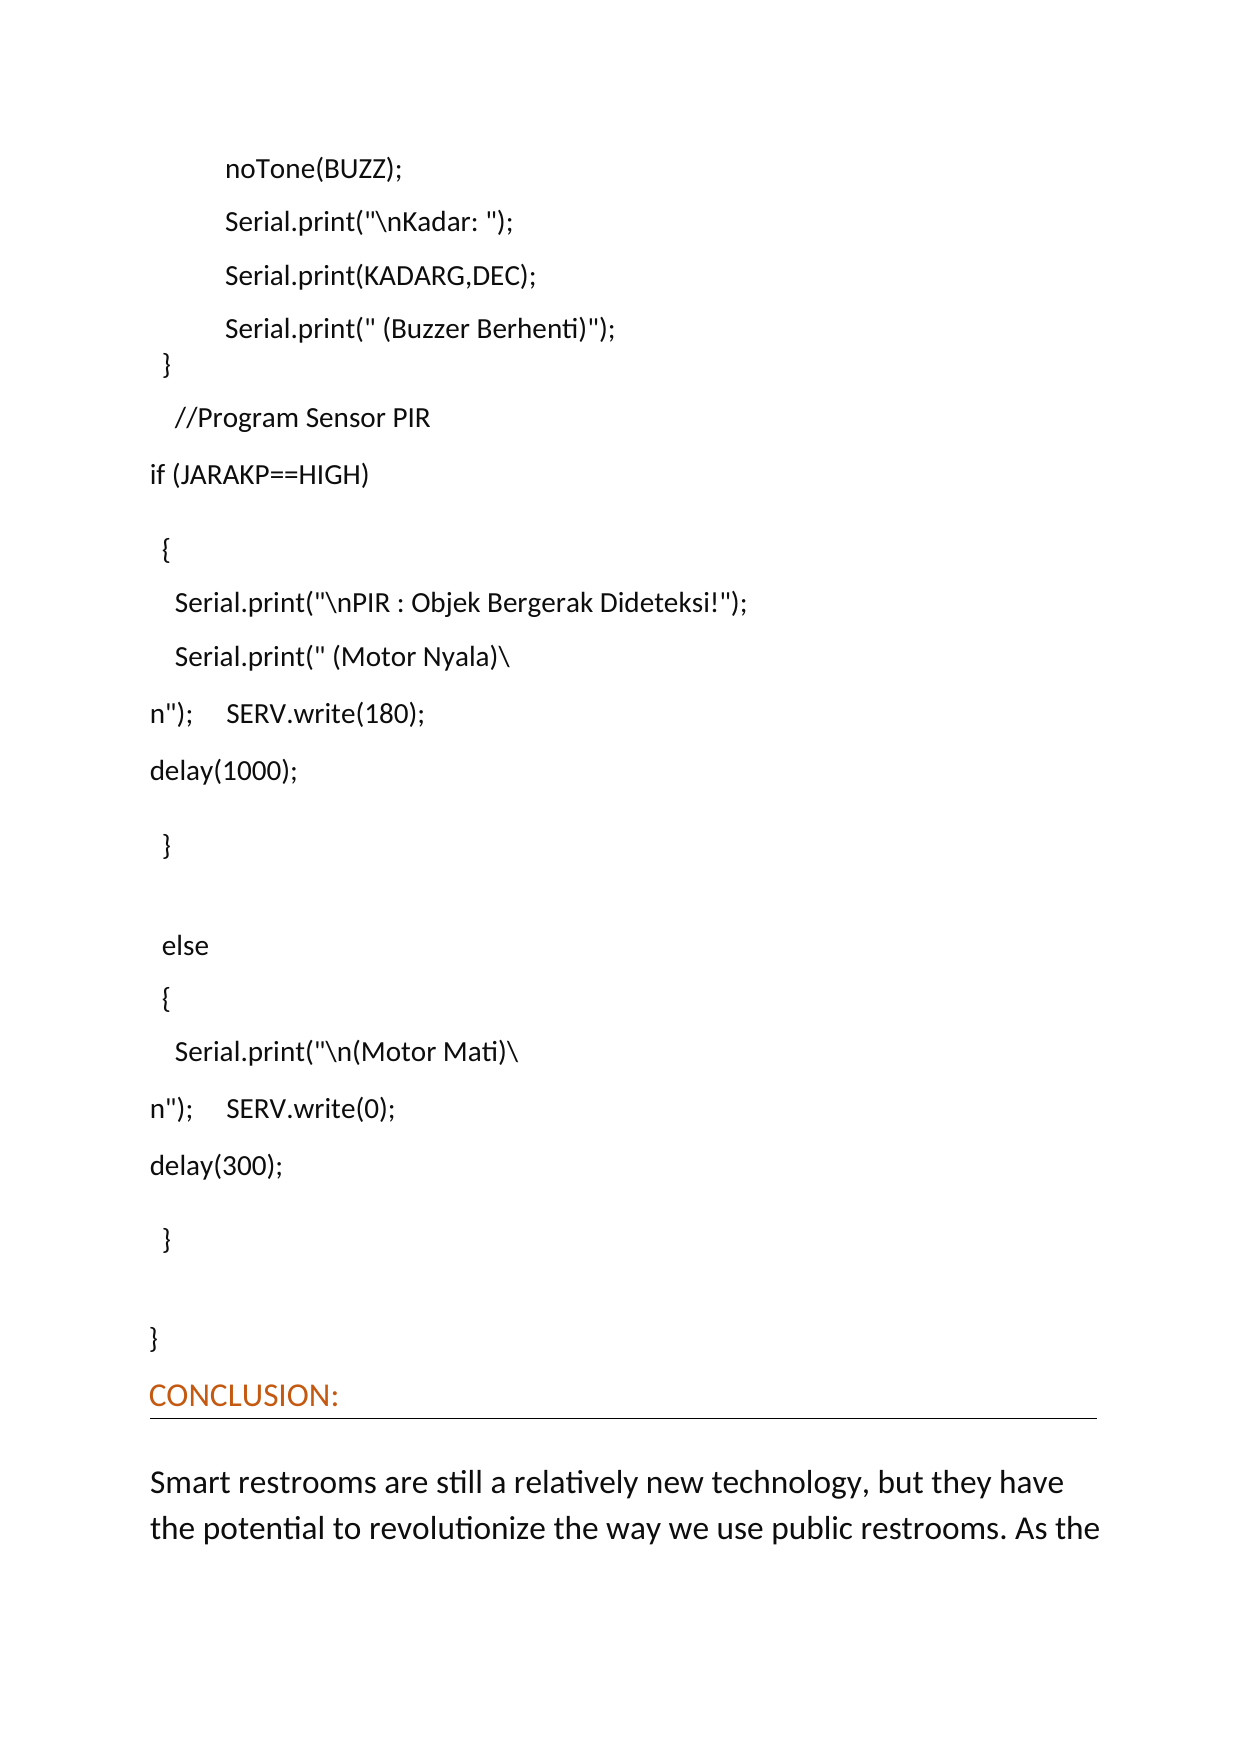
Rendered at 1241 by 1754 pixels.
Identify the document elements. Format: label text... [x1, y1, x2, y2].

text Serial.print("\nKadar: "); [148, 203, 1132, 239]
text Serial.print(KADARG,DEC); [148, 257, 1132, 292]
text Serial.print(" (Motor Nyala)\n"); SERV.write(180); delay(1000); [148, 638, 543, 788]
text } [148, 827, 1132, 862]
text else [148, 927, 1132, 962]
text { [148, 980, 1132, 1016]
text } [148, 1320, 1132, 1356]
text Serial.print("\nPIR : Objek Bergerak Dideteksi!"); [148, 584, 1132, 620]
text } [148, 1221, 1132, 1257]
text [150, 1461, 1110, 1547]
text CONCLUSION: [148, 1374, 1132, 1414]
text //Program Sensor PIR if (JARAKP==HIGH) [148, 399, 445, 492]
text noTone(BUZZ); [148, 150, 1132, 186]
text Serial.print(" (Buzzer Berhenti)"); [148, 310, 1132, 346]
text { [148, 531, 1132, 567]
text Serial.print("\n(Motor Mati)\n"); SERV.write(0); delay(300); [148, 1033, 546, 1182]
text } [148, 346, 1132, 382]
